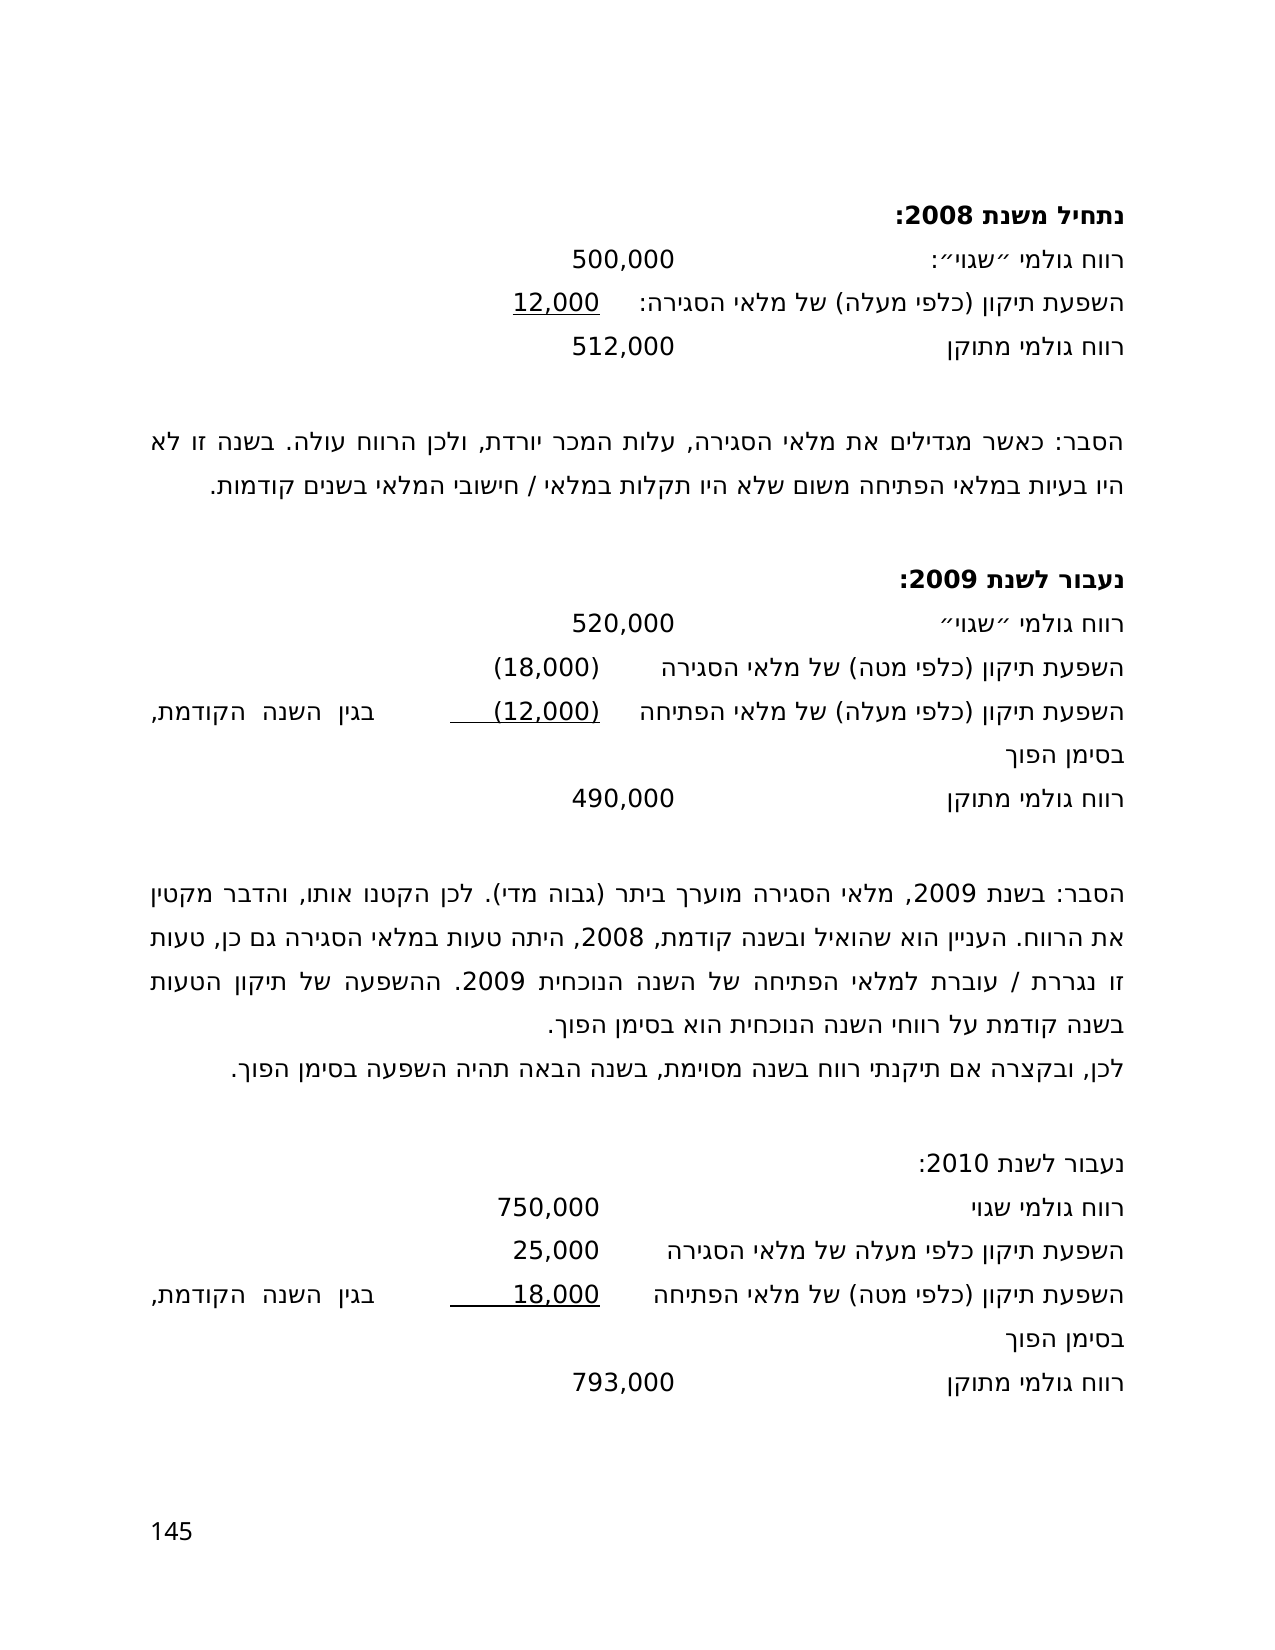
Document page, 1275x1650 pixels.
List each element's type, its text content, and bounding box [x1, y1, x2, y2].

text השפעת תיקון (כלפי מטה) של מלאי הסגירה (18,000) [150, 653, 1125, 682]
text רווח גולמי ״שגוי״ 520,000 [150, 609, 1125, 638]
text נעבור לשנת 2009: [150, 566, 1125, 595]
text רווח גולמי מתוקן 793,000 [150, 1368, 1125, 1397]
text רווח גולמי ״שגוי״: 500,000 [150, 245, 1125, 274]
text השפעת תיקון (כלפי מעלה) של מלאי הפתיחה (12,000) בגין השנה הקודמת, בסימן הפוך [150, 697, 1125, 770]
text לכן, ובקצרה אם תיקנתי רווח בשנה מסוימת, בשנה הבאה תהיה השפעה בסימן הפוך. [150, 1054, 1125, 1083]
text רווח גולמי מתוקן 490,000 [150, 784, 1125, 813]
text הסבר: בשנת 2009, מלאי הסגירה מוערך ביתר (גבוה מדי). לכן הקטנו אותו, והדבר מקטין את הרווח. העניין הוא שהואיל ובשנה קודמת, 2008, היתה טעות במלאי הסגירה גם כן, טעות זו נגררת / עוברת למלאי הפתיחה של השנה הנוכחית 2009. ההשפעה של תיקון הטעות בשנה קודמת על רווחי השנה הנוכחית הוא בסימן הפוך. [150, 879, 1125, 1039]
text השפעת תיקון כלפי מעלה של מלאי הסגירה 25,000 [150, 1236, 1125, 1266]
text השפעת תיקון (כלפי מטה) של מלאי הפתיחה 18,000 בגין השנה הקודמת, בסימן הפוך [150, 1280, 1125, 1353]
text השפעת תיקון (כלפי מעלה) של מלאי הסגירה: 12,000 [150, 288, 1125, 318]
text נתחיל משנת 2008: [150, 201, 1125, 230]
text רווח גולמי שגוי 750,000 [150, 1193, 1125, 1222]
text נעבור לשנת 2010: [150, 1149, 1125, 1178]
text הסבר: כאשר מגדילים את מלאי הסגירה, עלות המכר יורדת, ולכן הרווח עולה. בשנה זו לא היו בעיות במלאי הפתיחה משום שלא היו תקלות במלאי / חישובי המלאי בשנים קודמות. [150, 427, 1125, 500]
text רווח גולמי מתוקן 512,000 [150, 332, 1125, 361]
